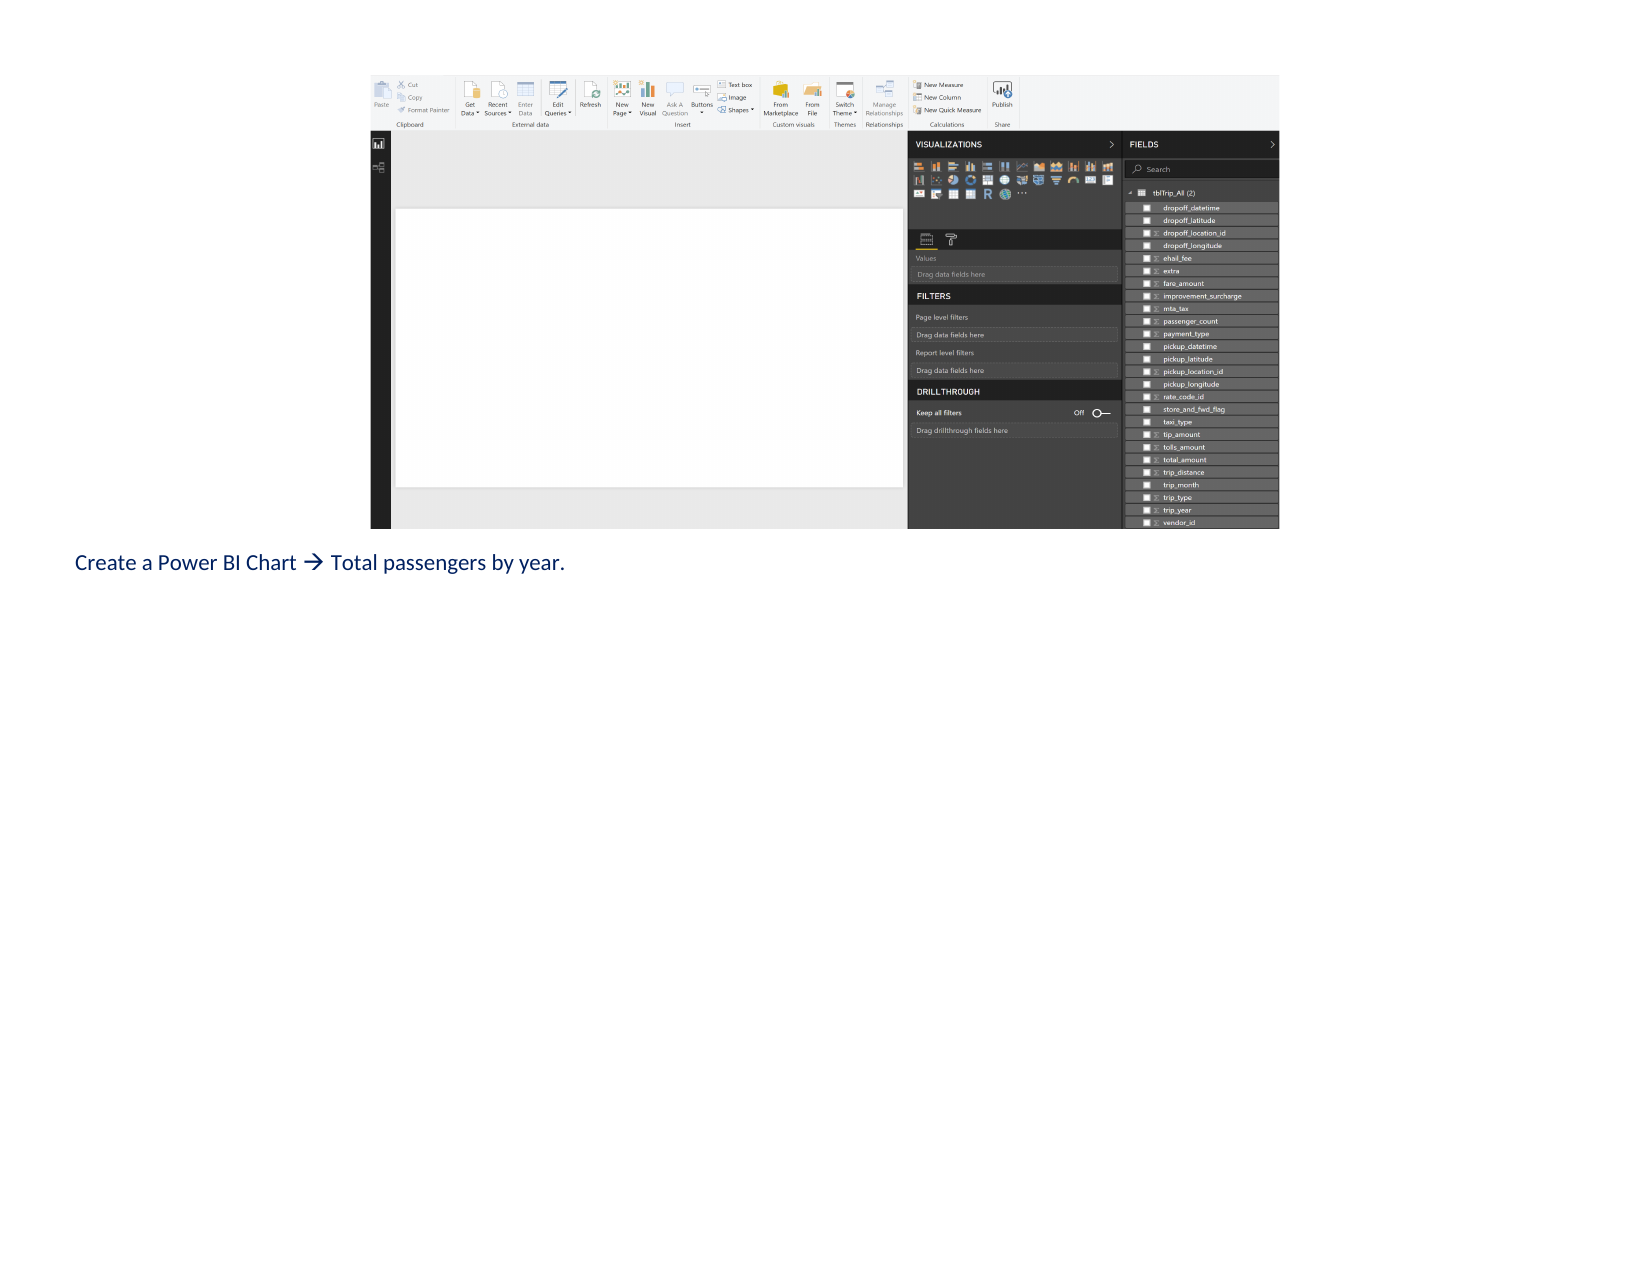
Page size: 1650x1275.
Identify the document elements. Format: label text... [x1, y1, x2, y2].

text Create a Power BI Chart Total passengers by year. [75, 548, 1575, 576]
picture [370, 75, 1280, 529]
